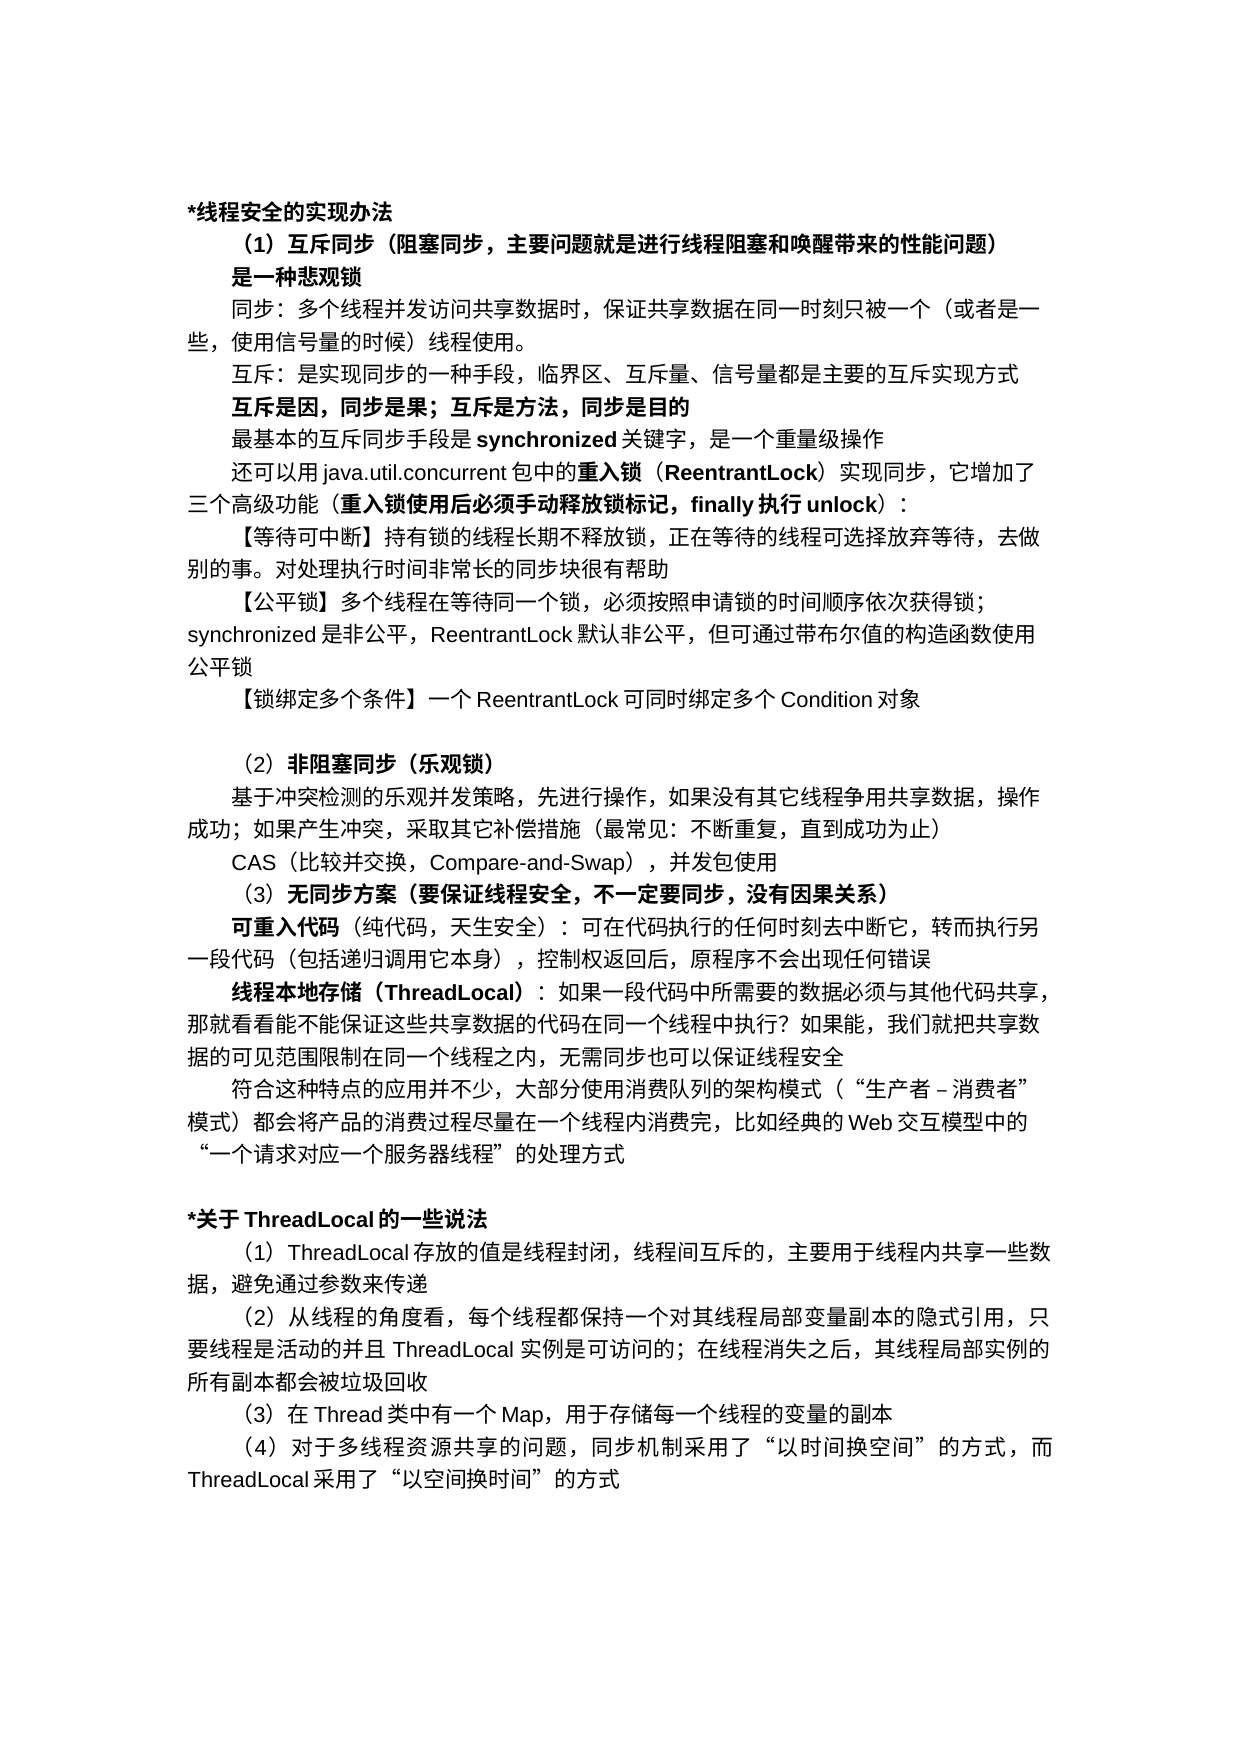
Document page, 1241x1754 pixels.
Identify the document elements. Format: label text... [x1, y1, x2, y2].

text *线程安全的实现办法 [187, 194, 1053, 227]
text 最基本的互斥同步手段是synchronized关键字，是一个重量级操作 [187, 422, 1053, 454]
text （3）无同步方案（要保证线程安全，不一定要同步，没有因果关系） [187, 877, 1053, 909]
text 可重入代码（纯代码，天生安全）：可在代码执行的任何时刻去中断它，转而执行另一段代码（包括递归调用它本身），控制权返回后，原程序不会出现任何错误 [187, 909, 1053, 974]
text （1）互斥同步（阻塞同步，主要问题就是进行线程阻塞和唤醒带来的性能问题） [187, 227, 1053, 259]
text 【锁绑定多个条件】一个ReentrantLock可同时绑定多个Condition对象 [187, 682, 1053, 714]
text 互斥是因，同步是果；互斥是方法，同步是目的 [187, 389, 1053, 422]
text 是一种悲观锁 [187, 259, 1053, 292]
text CAS（比较并交换，Compare-and-Swap），并发包使用 [187, 844, 1053, 877]
text 还可以用java.util.concurrent包中的重入锁（ReentrantLock）实现同步，它增加了三个高级功能（重入锁使用后必须手动释放锁标记，finally执行unlock）： [187, 454, 1053, 519]
text 互斥：是实现同步的一种手段，临界区、互斥量、信号量都是主要的互斥实现方式 [187, 357, 1053, 389]
text 【公平锁】多个线程在等待同一个锁，必须按照申请锁的时间顺序依次获得锁；synchronized是非公平，ReentrantLock默认非公平，但可通过带布尔值的构造函数使用公平锁 [187, 584, 1053, 682]
text *关于ThreadLocal的一些说法 [187, 1202, 1053, 1234]
text 【等待可中断】持有锁的线程长期不释放锁，正在等待的线程可选择放弃等待，去做别的事。对处理执行时间非常长的同步块很有帮助 [187, 519, 1053, 584]
text （2）从线程的角度看，每个线程都保持一个对其线程局部变量副本的隐式引用，只要线程是活动的并且 ThreadLocal 实例是可访问的；在线程消失之后，其线程局部实例的所有副本都会被垃圾回收 [187, 1299, 1053, 1397]
text 符合这种特点的应用并不少，大部分使用消费队列的架构模式（“生产者 – 消费者”模式）都会将产品的消费过程尽量在一个线程内消费完，比如经典的Web交互模型中的“一个请求对应一个服务器线程”的处理方式 [187, 1072, 1053, 1169]
text 线程本地存储（ThreadLocal）：如果一段代码中所需要的数据必须与其他代码共享，那就看看能不能保证这些共享数据的代码在同一个线程中执行？如果能，我们就把共享数据的可见范围限制在同一个线程之内，无需同步也可以保证线程安全 [187, 974, 1053, 1072]
text （4）对于多线程资源共享的问题，同步机制采用了“以时间换空间”的方式，而ThreadLocal采用了“以空间换时间”的方式 [187, 1429, 1053, 1494]
text （2）非阻塞同步（乐观锁） [187, 747, 1053, 779]
text （1）ThreadLocal存放的值是线程封闭，线程间互斥的，主要用于线程内共享一些数据，避免通过参数来传递 [187, 1234, 1053, 1299]
text 基于冲突检测的乐观并发策略，先进行操作，如果没有其它线程争用共享数据，操作成功；如果产生冲突，采取其它补偿措施（最常见：不断重复，直到成功为止） [187, 779, 1053, 844]
text 同步：多个线程并发访问共享数据时，保证共享数据在同一时刻只被一个（或者是一些，使用信号量的时候）线程使用。 [187, 292, 1053, 357]
text （3）在Thread类中有一个Map，用于存储每一个线程的变量的副本 [187, 1397, 1053, 1429]
